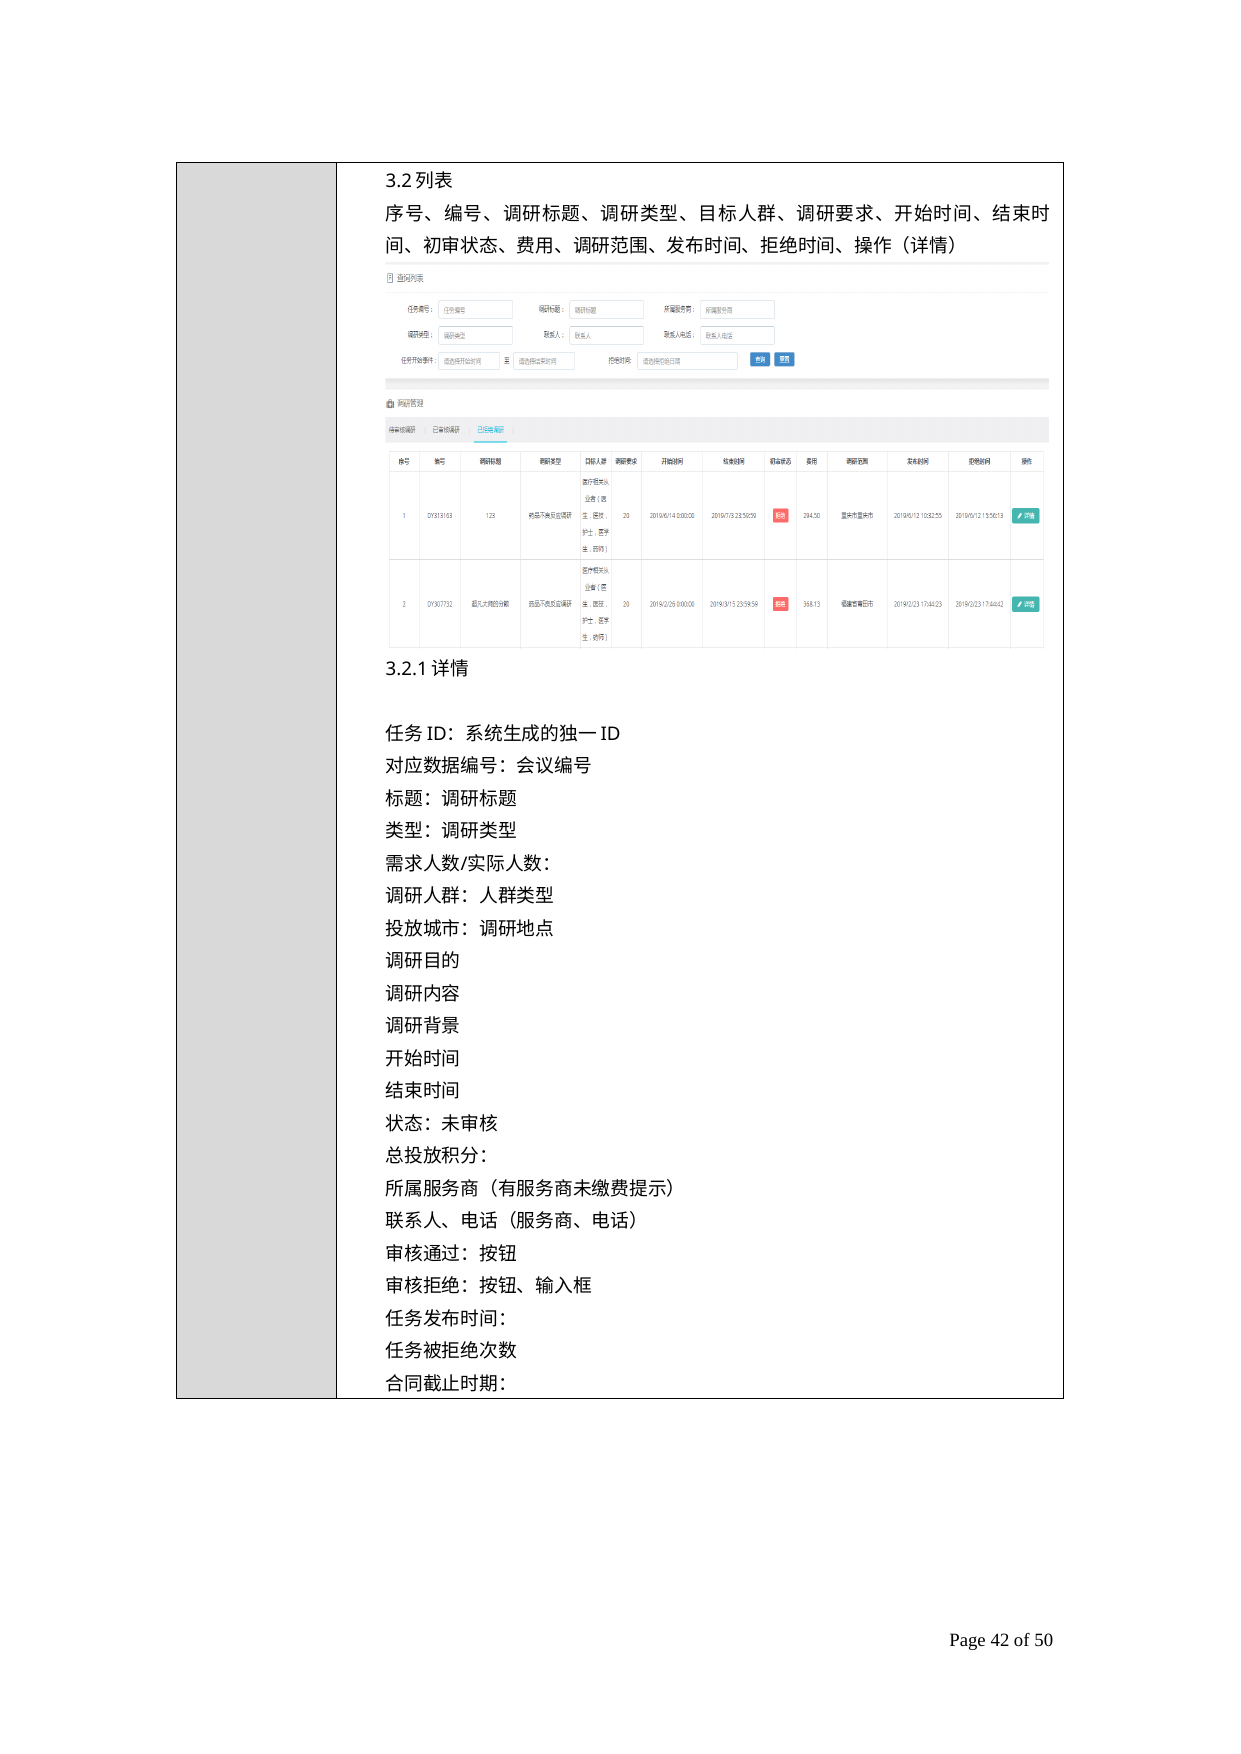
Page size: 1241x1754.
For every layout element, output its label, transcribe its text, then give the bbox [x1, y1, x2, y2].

table_cell 输入/前置条件 [177, 163, 336, 1398]
picture [385, 262, 1049, 649]
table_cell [337, 163, 1063, 1398]
